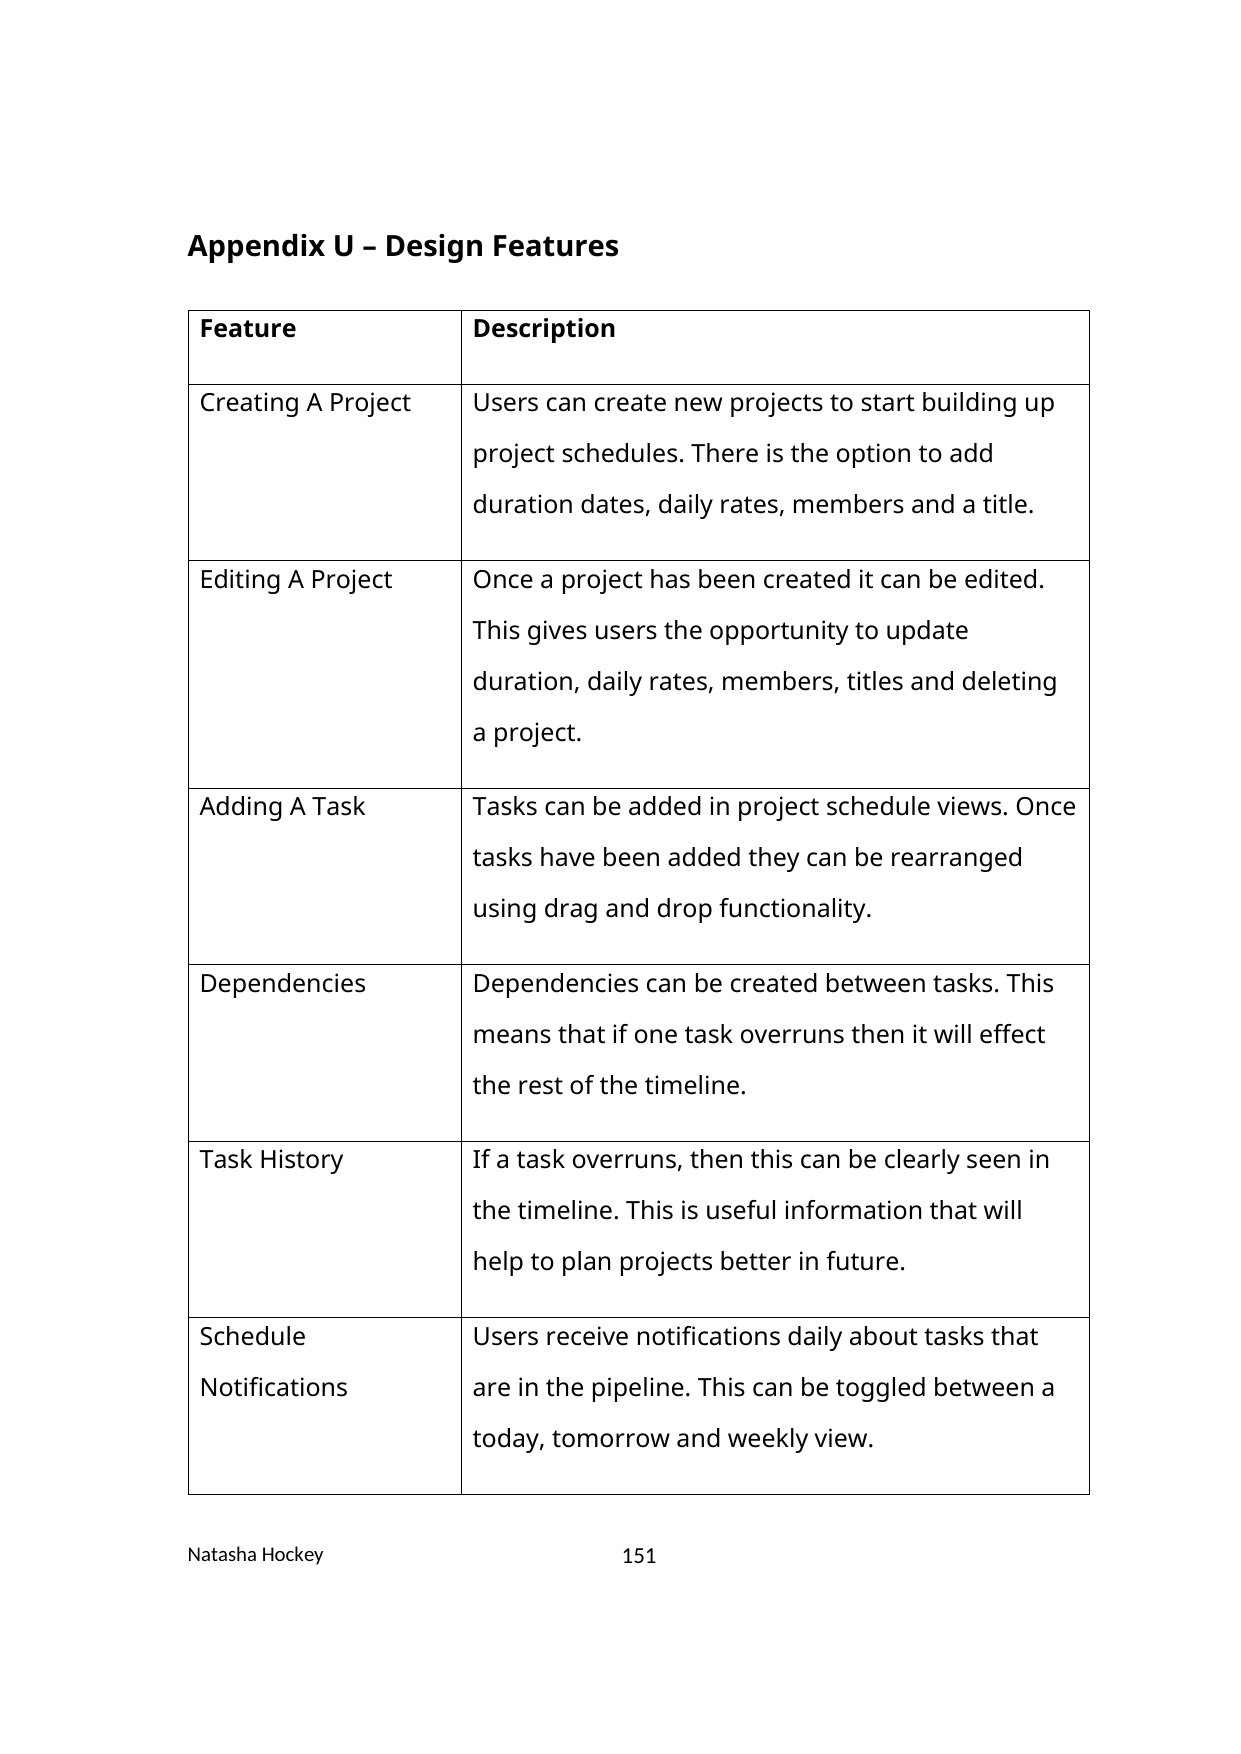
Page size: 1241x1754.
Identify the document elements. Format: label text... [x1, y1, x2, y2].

table_cell Schedule Notifications [189, 1318, 461, 1494]
subtitle Appendix U – Design Features [187, 225, 1090, 265]
table_cell Dependencies [189, 965, 461, 1141]
table_cell Once a project has been created it can be edited. This gives users the opportunity to update duration, daily rates, members, titles and deleting a project. [462, 561, 1089, 788]
table_header Description [462, 311, 1089, 384]
table_cell Editing A Project [189, 561, 461, 788]
table_cell If a task overruns, then this can be clearly seen in the timeline. This is useful information that will help to plan projects better in future. [462, 1142, 1089, 1317]
table_cell Adding A Task [189, 789, 461, 964]
table_header Feature [189, 311, 461, 384]
table_cell Tasks can be added in project schedule views. Once tasks have been added they can be rearranged using drag and drop functionality. [462, 789, 1089, 964]
table_cell Dependencies can be created between tasks. This means that if one task overruns then it will effect the rest of the timeline. [462, 965, 1089, 1141]
table_cell Creating A Project [189, 385, 461, 560]
table_cell Users receive notifications daily about tasks that are in the pipeline. This can be toggled between a today, tomorrow and weekly view. [462, 1318, 1089, 1494]
table_cell Task History [189, 1142, 461, 1317]
table_cell Users can create new projects to start building up project schedules. There is the option to add duration dates, daily rates, members and a title. [462, 385, 1089, 560]
